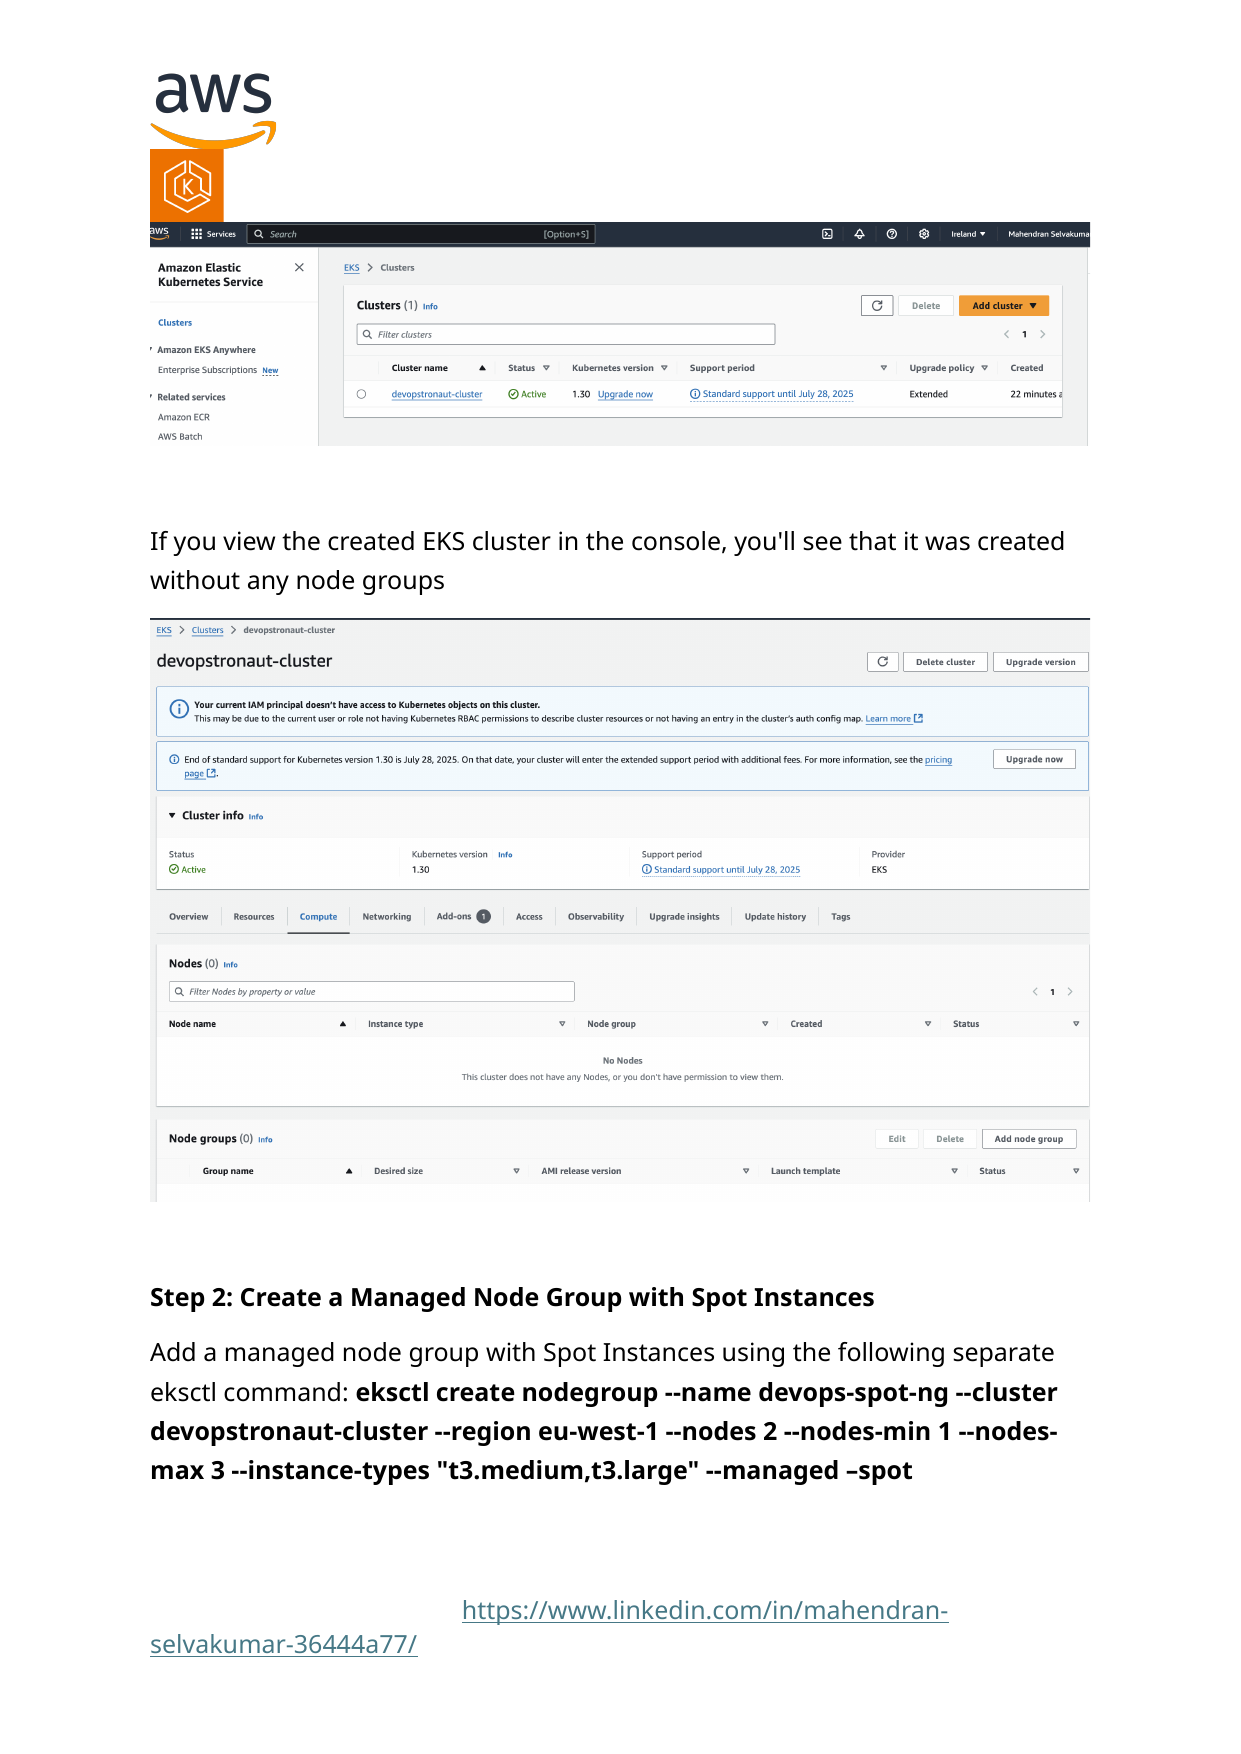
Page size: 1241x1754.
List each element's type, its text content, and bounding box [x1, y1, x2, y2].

picture [150, 618, 1091, 1202]
text If you view the created EKS cluster in the console, you'll see that it was created without any node groups [150, 524, 1090, 597]
text Add a managed node group with Spot Instances using the following separate eksctl command: eksctl create nodegroup --name devops-spot-ng --cluster devopstronaut-cluster --region eu-west-1 --nodes 2 --nodes-min 1 --nodes-max 3 --instance-types "t3.medium,t3.large" --managed –spot [150, 1335, 1090, 1487]
picture [150, 73, 1091, 446]
text Step 2: Create a Managed Node Group with Spot Instances [150, 1279, 1090, 1313]
